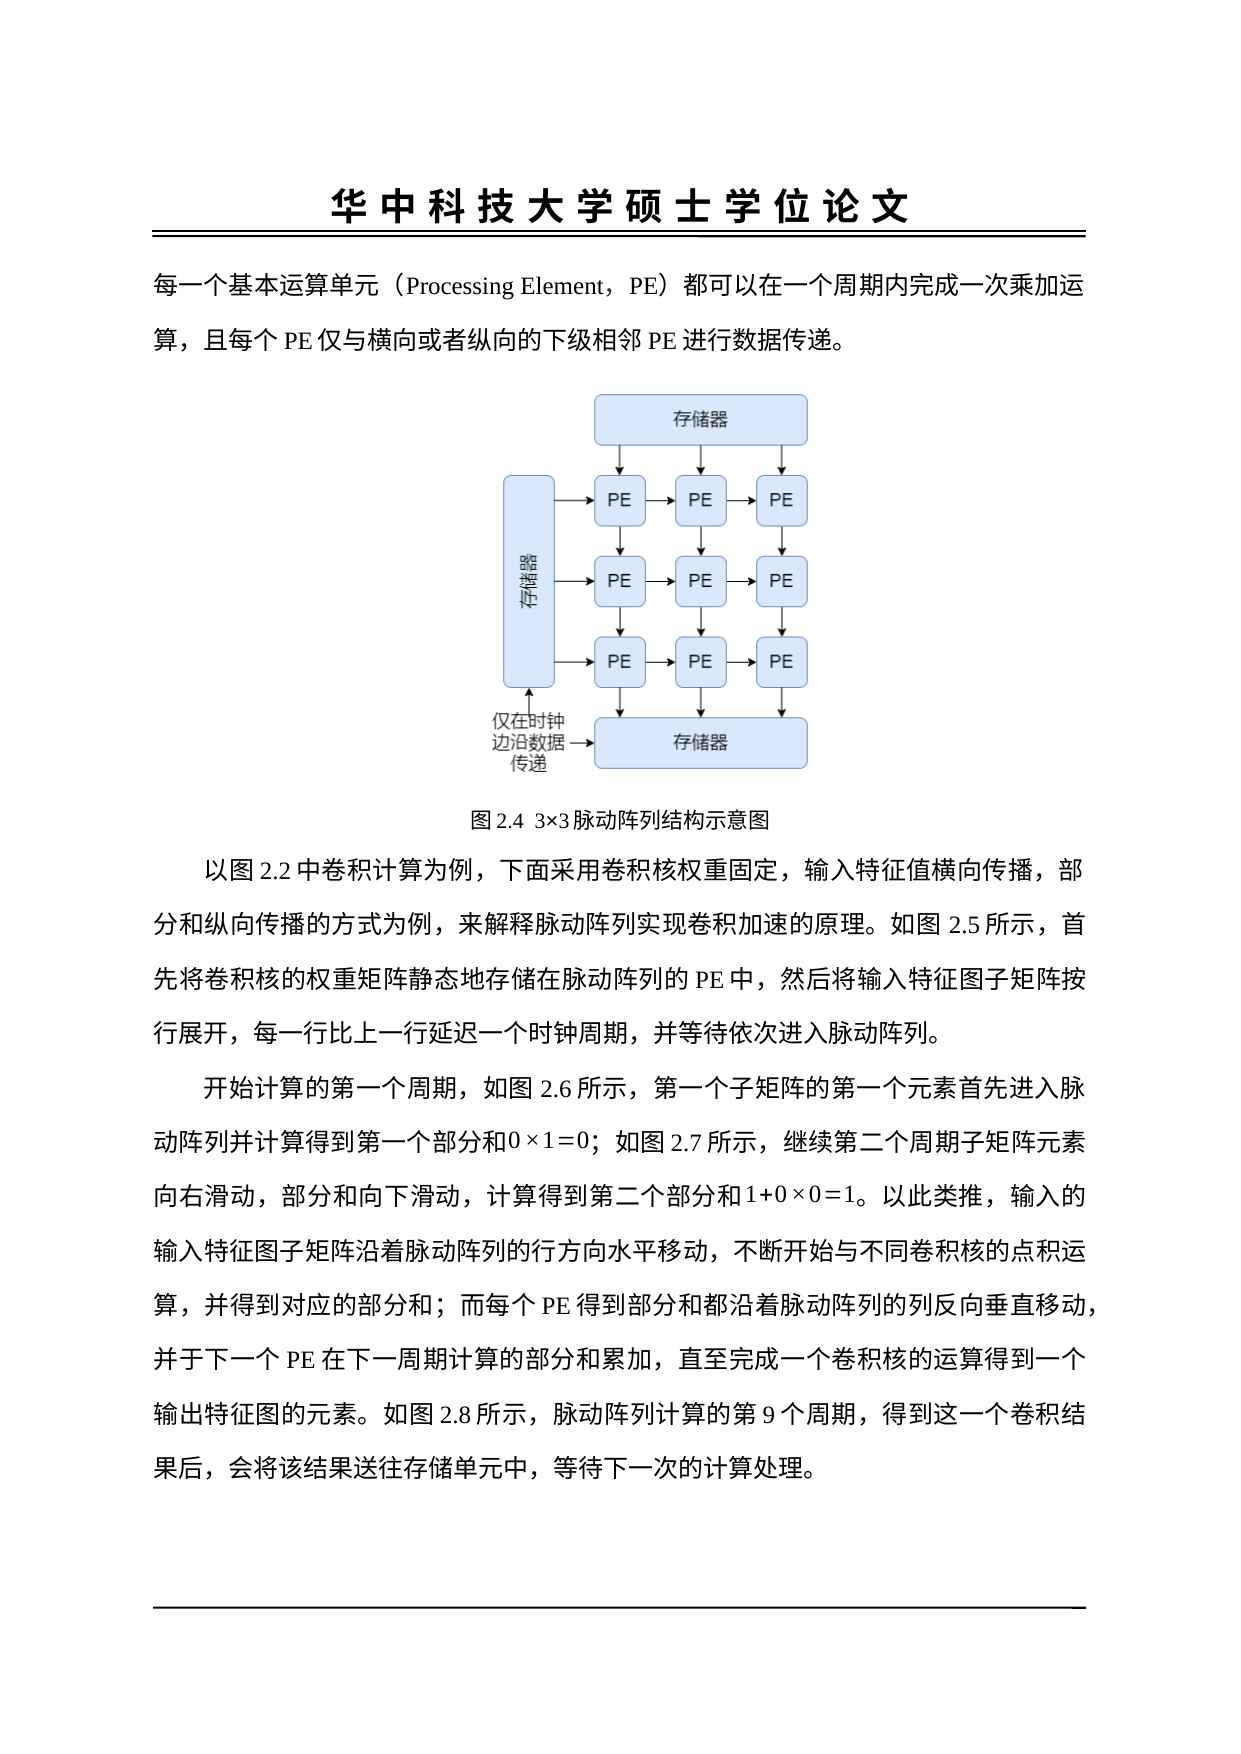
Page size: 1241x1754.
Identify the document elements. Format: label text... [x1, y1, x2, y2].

picture [483, 374, 828, 789]
text 以图2.2中卷积计算为例，下面采用卷积核权重固定，输入特征值横向传播，部分和纵向传播的方式为例，来解释脉动阵列实现卷积加速的原理。如图2.5所示，首先将卷积核的权重矩阵静态地存储在脉动阵列的PE中，然后将输入特征图子矩阵按行展开，每一行比上一行延迟一个时钟周期，并等待依次进入脉动阵列。 [153, 851, 1087, 1050]
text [153, 266, 1087, 356]
text 图2.4 3×3脉动阵列结构示意图 [153, 803, 1087, 835]
text 开始计算的第一个周期，如图2.6所示，第一个子矩阵的第一个元素首先进入脉动阵列并计算得到第一个部分和；如图2.7所示，继续第二个周期子矩阵元素向右滑动，部分和向下滑动，计算得到第二个部分和。以此类推，输入的输入特征图子矩阵沿着脉动阵列的行方向水平移动，不断开始与不同卷积核的点积运算，并得到对应的部分和；而每个PE得到部分和都沿着脉动阵列的列反向垂直移动，并于下一个PE在下一周期计算的部分和累加，直至完成一个卷积核的运算得到一个输出特征图的元素。如图2.8所示，脉动阵列计算的第9个周期，得到这一个卷积结果后，会将该结果送往存储单元中，等待下一次的计算处理。 [153, 1068, 1087, 1485]
